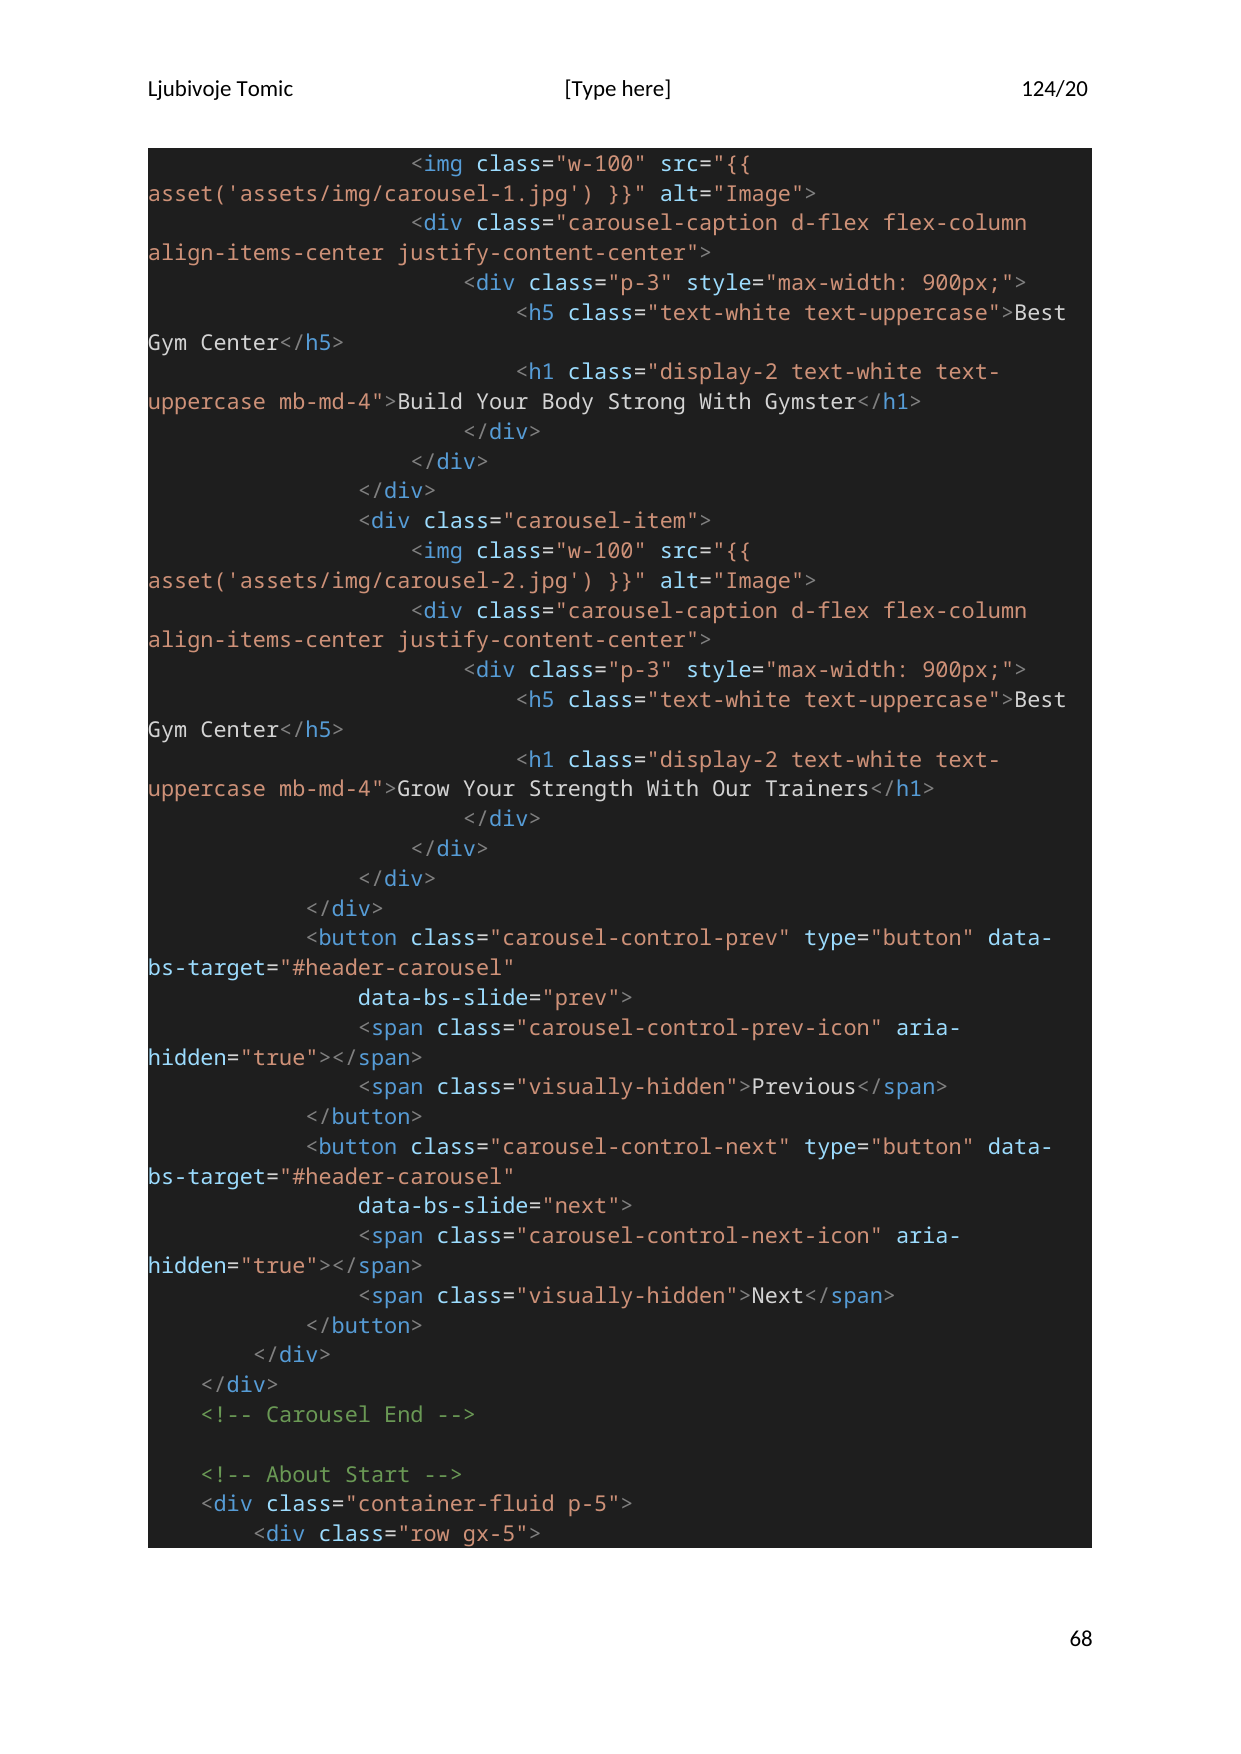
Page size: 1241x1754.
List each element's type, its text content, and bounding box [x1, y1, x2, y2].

text </button> [148, 1309, 1092, 1339]
text <h5 class="text-white text-uppercase">Best Gym Center</h5> [148, 297, 1092, 356]
text </div> [148, 1369, 1092, 1399]
text <div class="container-fluid p-5"> [148, 1488, 1092, 1518]
text <!-- Carousel End --> [148, 1399, 1092, 1429]
text <span class="carousel-control-next-icon" aria-hidden="true"></span> [148, 1220, 1092, 1280]
text </button> [148, 1101, 1092, 1131]
text <img class="w-100" src="{{ asset('assets/img/carousel-1.jpg') }}" alt="Image"> [148, 148, 1092, 207]
text </div> [148, 803, 1092, 833]
text <span class="visually-hidden">Next</span> [148, 1280, 1092, 1309]
text data-bs-slide="prev"> [148, 982, 1092, 1012]
text <div class="carousel-caption d-flex flex-column align-items-center justify-content-center"> [148, 207, 1092, 267]
text <div class="carousel-item"> [148, 505, 1092, 535]
text </div> [148, 416, 1092, 446]
text <button class="carousel-control-next" type="button" data-bs-target="#header-carousel" [148, 1131, 1092, 1190]
text <div class="row gx-5"> [148, 1518, 1092, 1548]
text <div class="p-3" style="max-width: 900px;"> [148, 654, 1092, 684]
text <div class="p-3" style="max-width: 900px;"> [148, 267, 1092, 297]
text <span class="carousel-control-prev-icon" aria-hidden="true"></span> [148, 1012, 1092, 1071]
text </div> [148, 475, 1092, 505]
text <span class="visually-hidden">Previous</span> [148, 1071, 1092, 1101]
text </div> [148, 892, 1092, 922]
text </div> [148, 833, 1092, 863]
text <h1 class="display-2 text-white text-uppercase mb-md-4">Grow Your Strength With Our Trainers</h1> [148, 743, 1092, 803]
text </div> [148, 446, 1092, 475]
text <h5 class="text-white text-uppercase">Best Gym Center</h5> [148, 684, 1092, 743]
text <img class="w-100" src="{{ asset('assets/img/carousel-2.jpg') }}" alt="Image"> [148, 535, 1092, 594]
text </div> [148, 1339, 1092, 1369]
text data-bs-slide="next"> [148, 1190, 1092, 1220]
text </div> [148, 863, 1092, 892]
text <h1 class="display-2 text-white text-uppercase mb-md-4">Build Your Body Strong With Gymster</h1> [148, 356, 1092, 416]
text <div class="carousel-caption d-flex flex-column align-items-center justify-content-center"> [148, 594, 1092, 654]
text <!-- About Start --> [148, 1458, 1092, 1488]
text <button class="carousel-control-prev" type="button" data-bs-target="#header-carousel" [148, 922, 1092, 982]
